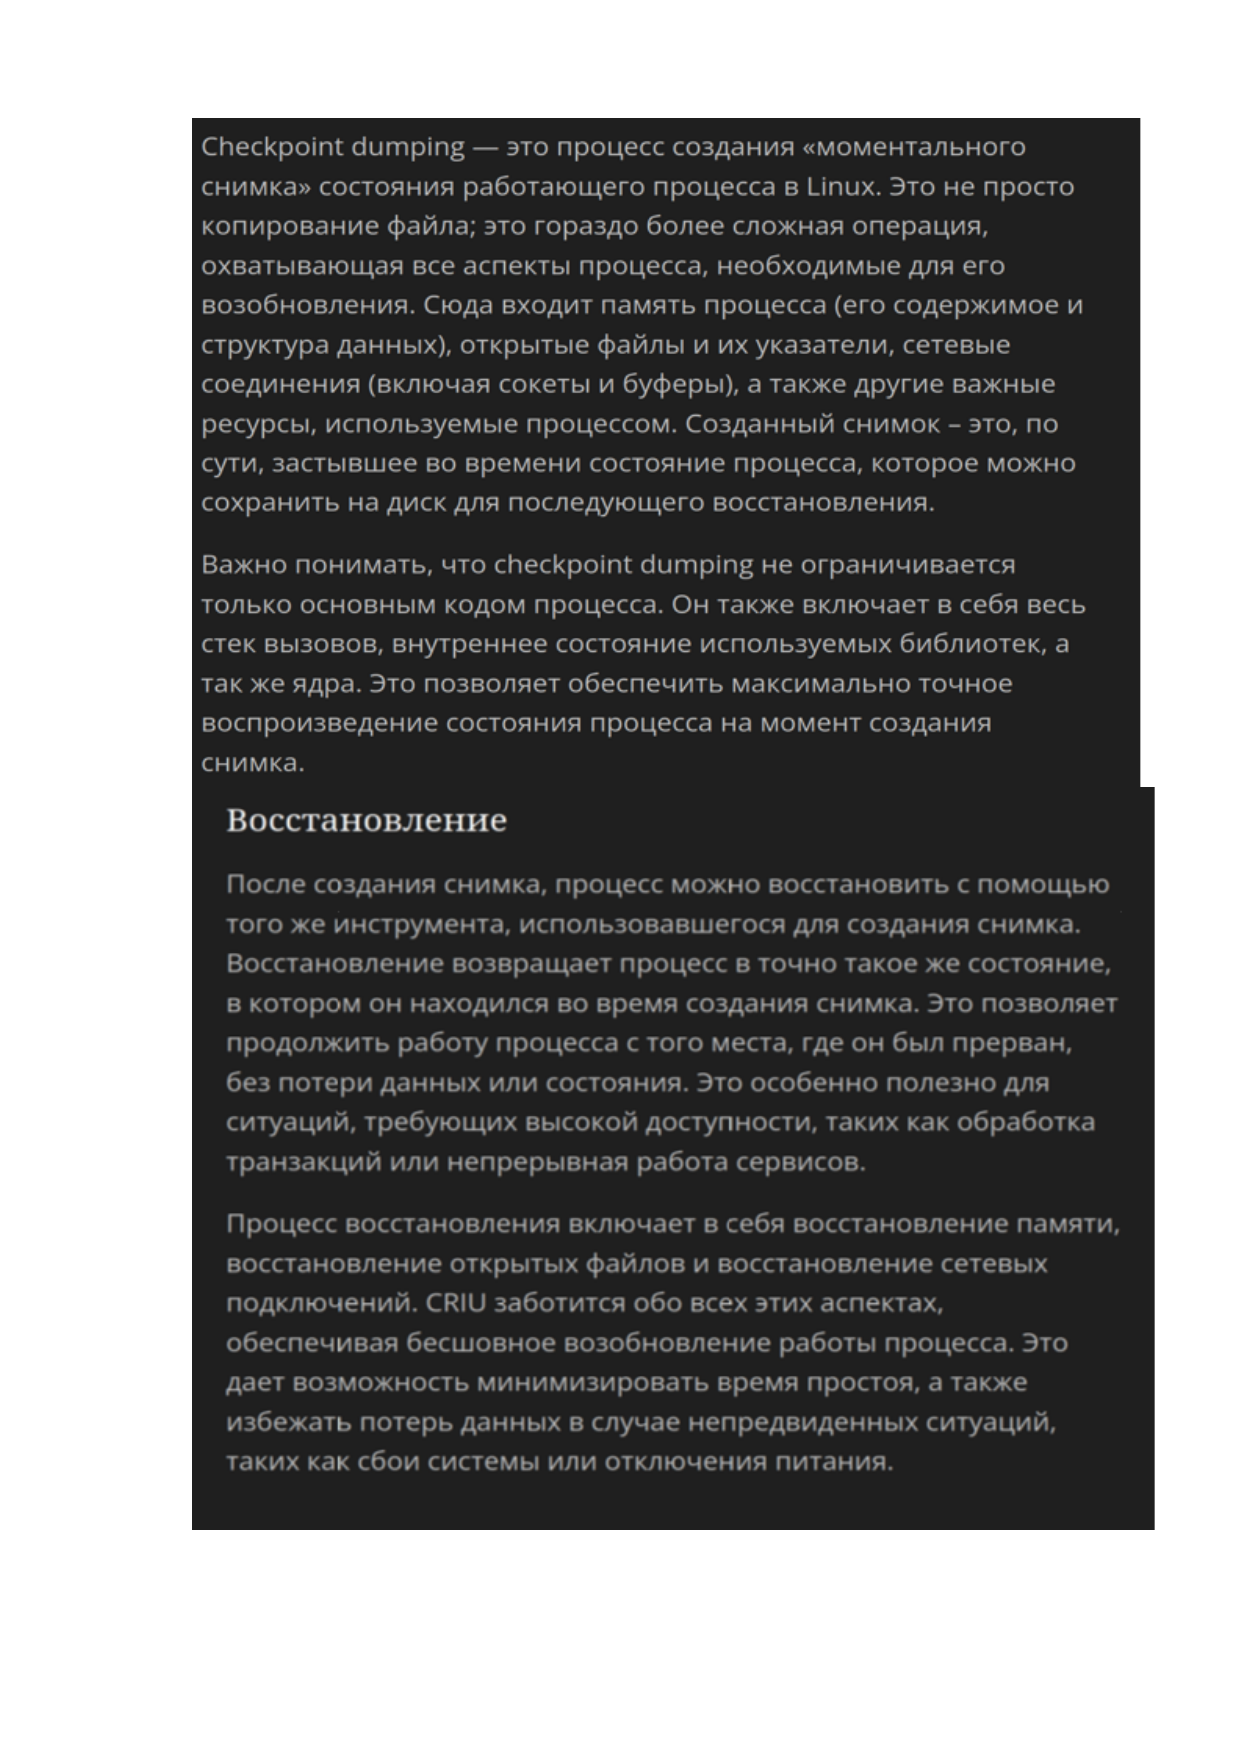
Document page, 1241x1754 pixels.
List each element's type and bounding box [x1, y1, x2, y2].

picture [192, 118, 1155, 1530]
